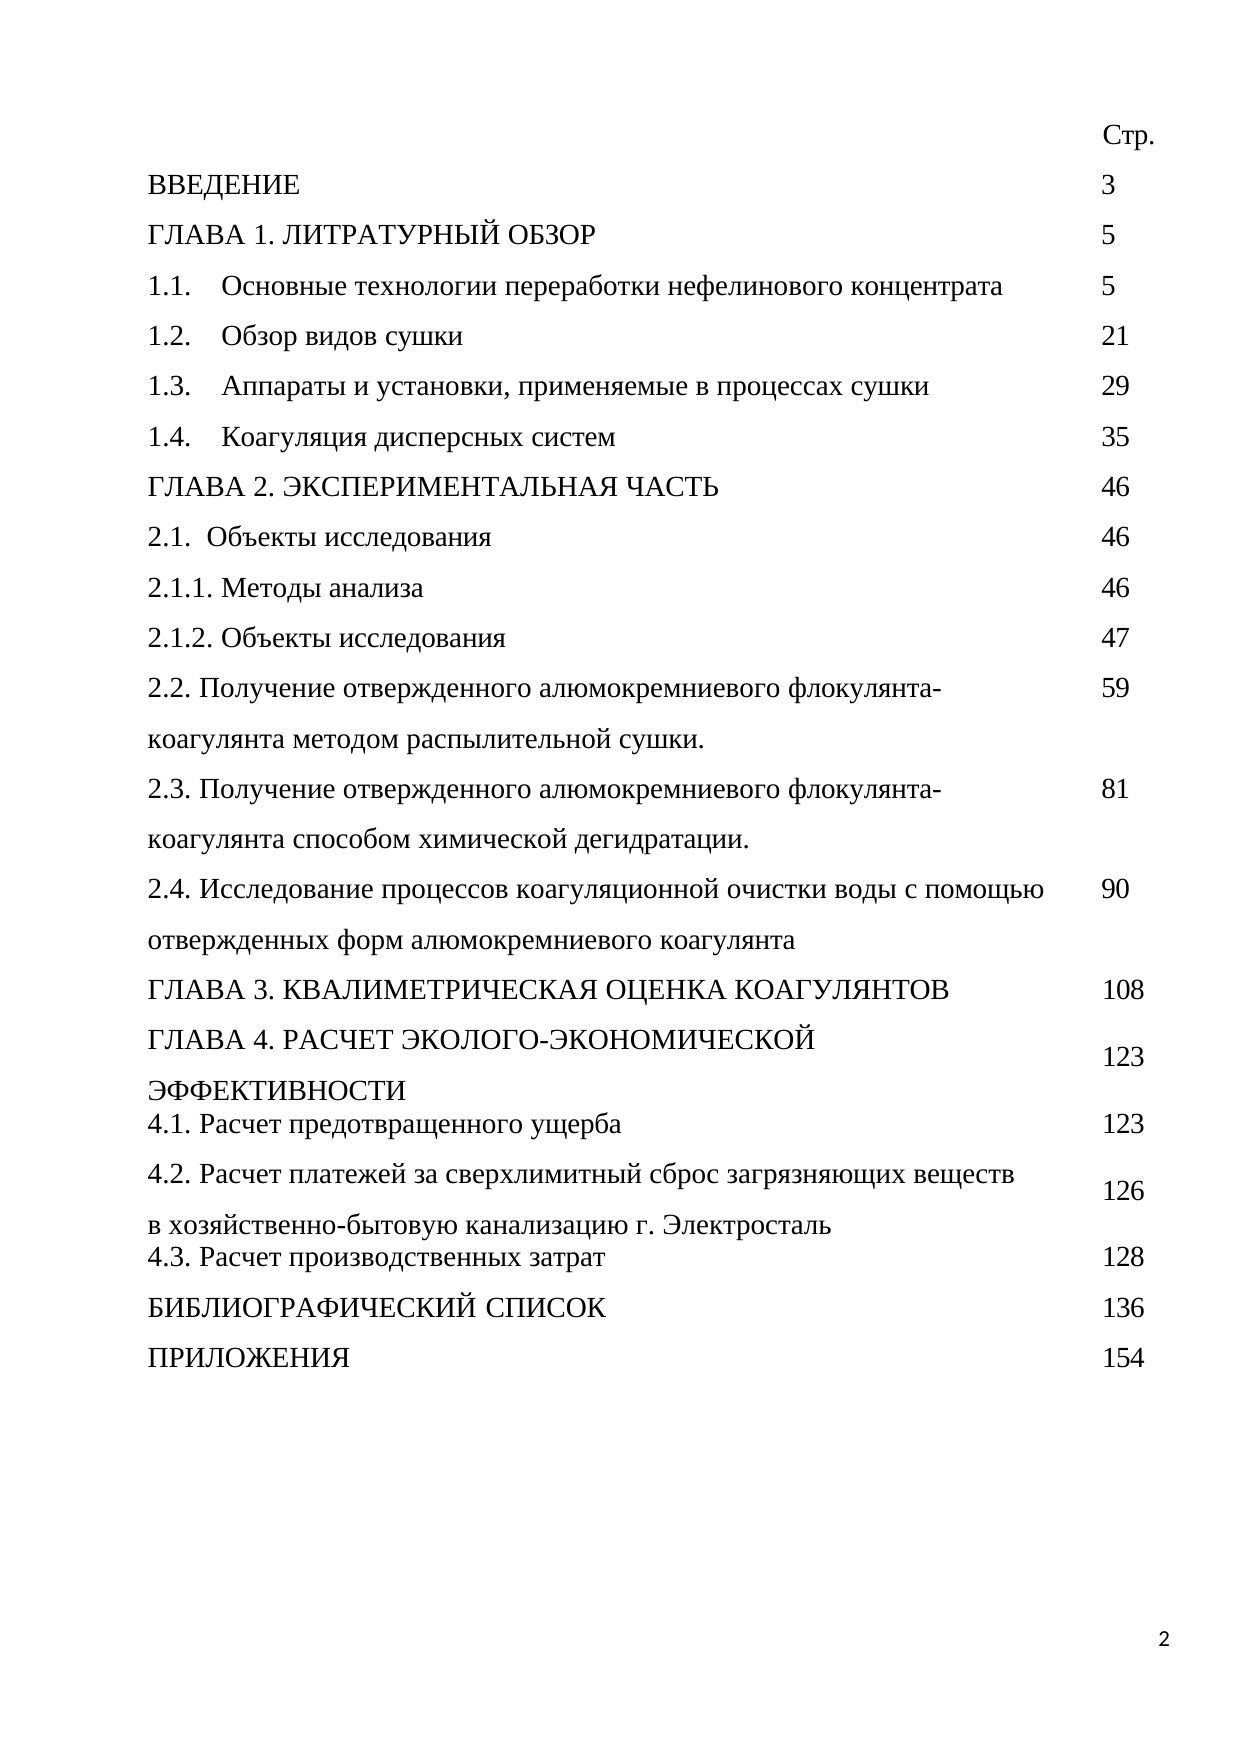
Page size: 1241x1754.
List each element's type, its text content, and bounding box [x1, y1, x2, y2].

text 126 [1039, 1173, 1208, 1206]
text БИБЛИОГРАФИЧЕСКИЙ СПИСОК 136 [147, 1290, 1226, 1324]
text 123 [1028, 1039, 1219, 1072]
list Расчет платежей за сверхлимитный сброс загрязняющих веществ в хозяйственно-бытовую канализацию г. Электросталь [147, 1156, 1035, 1241]
text Стр. [147, 117, 1156, 150]
text ГЛАВА 4. РАСЧЕТ ЭКОЛОГО-ЭКОНОМИЧЕСКОЙ ЭФФЕКТИВНОСТИ [147, 1022, 817, 1107]
list Расчет предотвращенного ущерба 123 [147, 1107, 1226, 1140]
list Расчет производственных затрат 128 [147, 1241, 1226, 1273]
text ПРИЛОЖЕНИЯ 154 [147, 1341, 1226, 1374]
